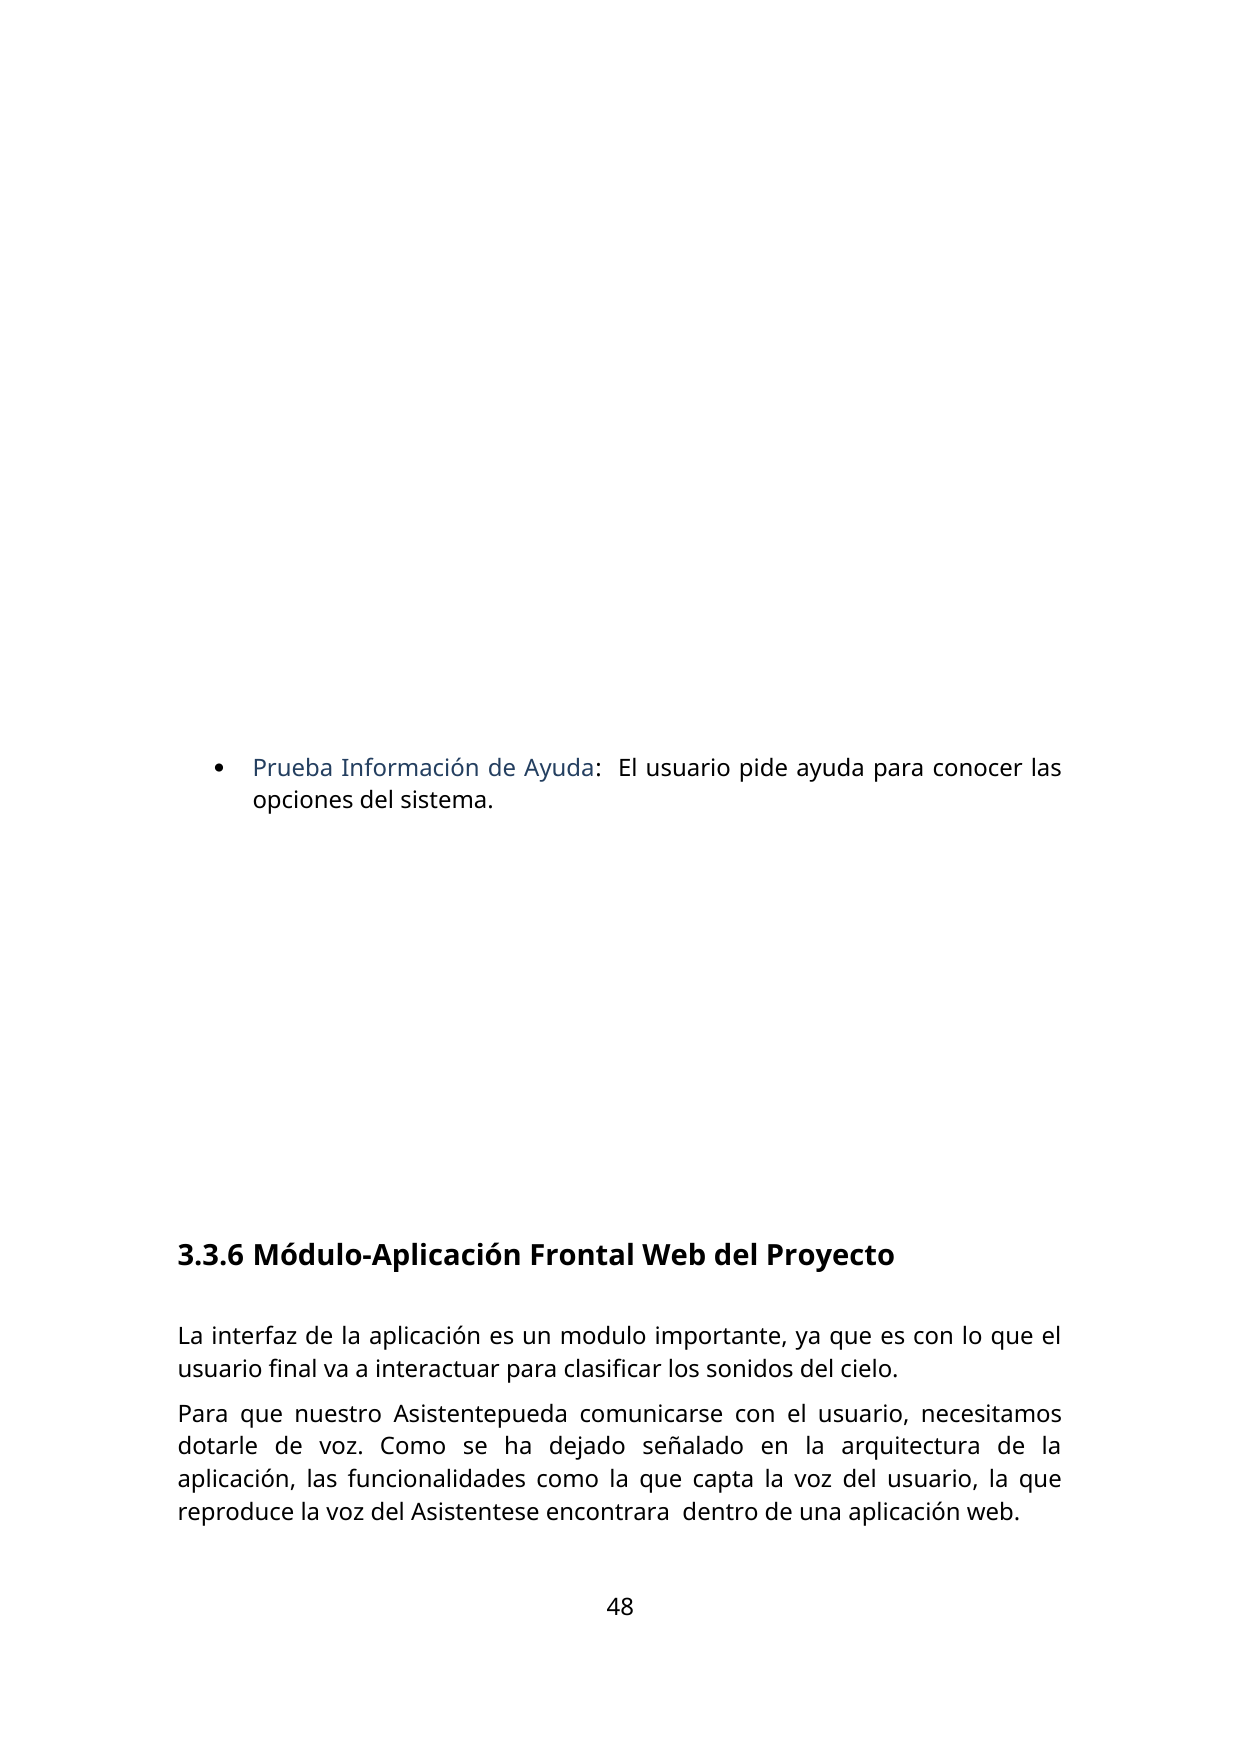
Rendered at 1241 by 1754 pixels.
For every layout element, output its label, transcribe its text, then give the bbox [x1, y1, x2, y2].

subtitle Módulo-Aplicación Frontal Web del Proyecto [177, 1234, 1063, 1274]
text La interfaz de la aplicación es un modulo importante, ya que es con lo que el usuario final va a interactuar para clasificar los sonidos del cielo. [177, 1319, 1063, 1384]
text Para que nuestro Asistentepueda comunicarse con el usuario, necesitamos dotarle de voz. Como se ha dejado señalado en la arquitectura de la aplicación, las funcionalidades como la que capta la voz del usuario, la que reproduce la voz del Asistentese encontrara dentro de una aplicación web. [177, 1396, 1063, 1527]
list Prueba Información de Ayuda: El usuario pide ayuda para conocer las opciones del sistema. [215, 750, 1063, 816]
